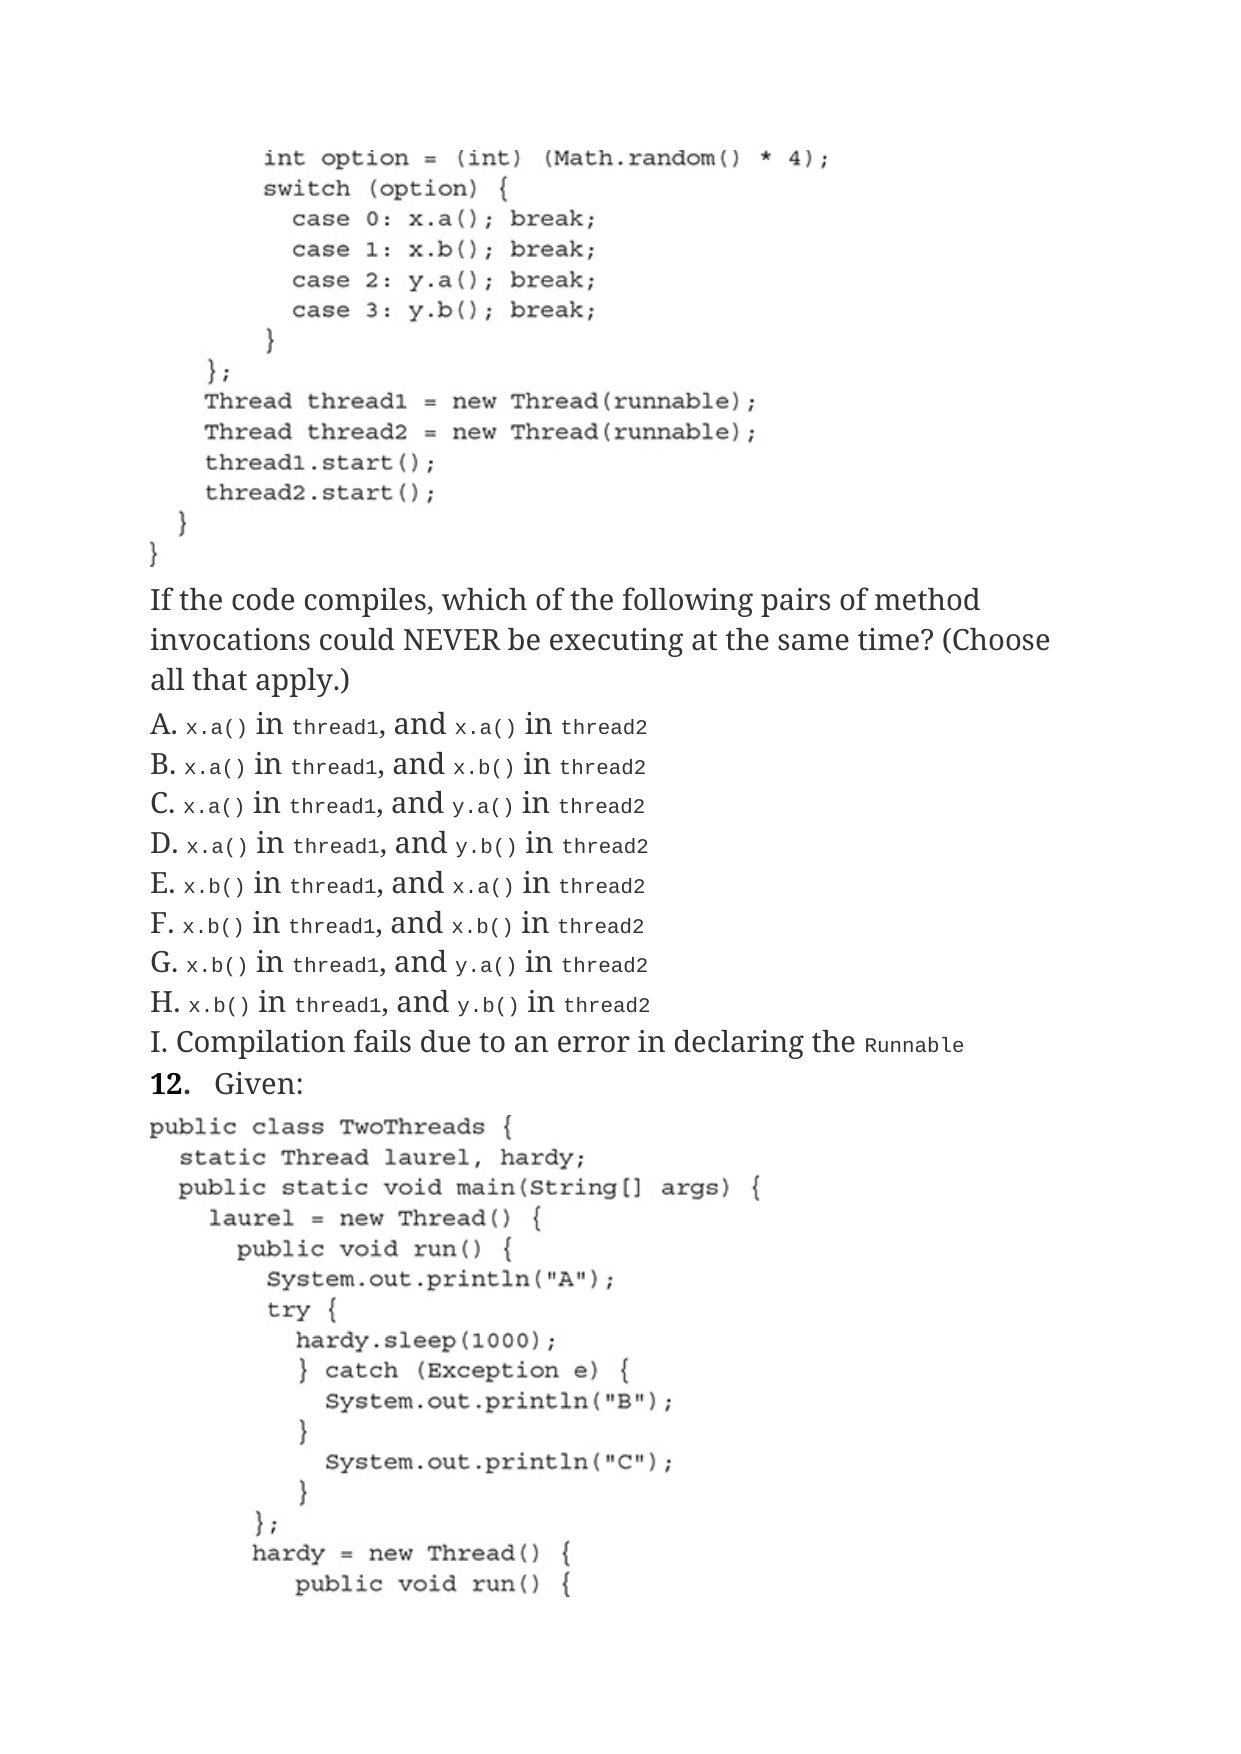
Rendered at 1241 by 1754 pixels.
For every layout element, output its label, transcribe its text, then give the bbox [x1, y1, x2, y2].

text G. x.b() in thread1, and y.a() in thread2 [150, 942, 1090, 981]
text D. x.a() in thread1, and y.b() in thread2 [150, 822, 1090, 862]
text F. x.b() in thread1, and x.b() in thread2 [150, 902, 1090, 942]
text A. x.a() in thread1, and x.a() in thread2 [150, 703, 1090, 743]
picture [150, 150, 827, 567]
text E. x.b() in thread1, and x.a() in thread2 [150, 862, 1090, 902]
text H. x.b() in thread1, and y.b() in thread2 [150, 981, 1090, 1021]
picture [150, 1115, 760, 1597]
text If the code compiles, which of the following pairs of method invocations could NEVER be executing at the same time? (Choose all that apply.) [150, 579, 1090, 698]
text C. x.a() in thread1, and y.a() in thread2 [150, 783, 1090, 822]
text 12. Given: [150, 1063, 1090, 1103]
text B. x.a() in thread1, and x.b() in thread2 [150, 743, 1090, 783]
text I. Compilation fails due to an error in declaring the Runnable [150, 1021, 1090, 1061]
